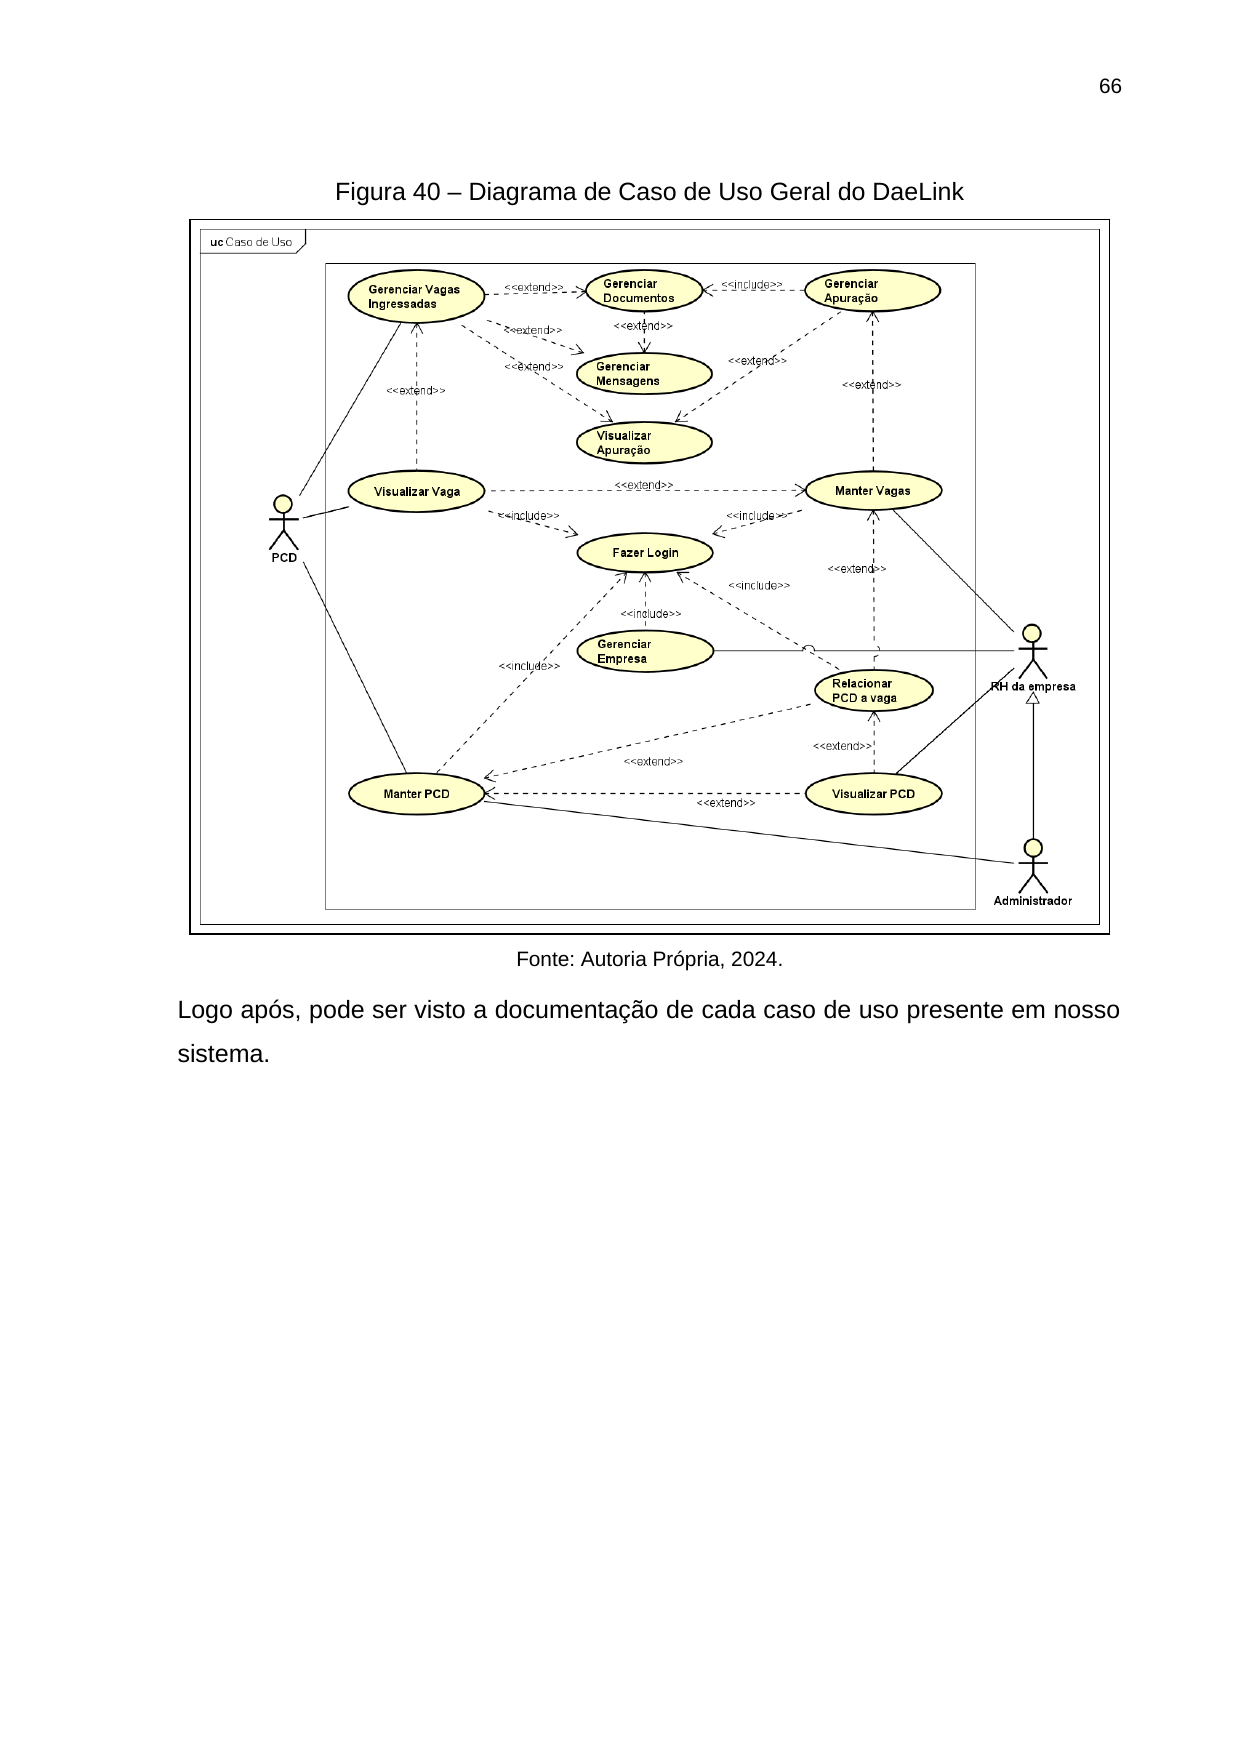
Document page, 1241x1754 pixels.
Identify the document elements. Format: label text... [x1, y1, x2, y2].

picture [191, 220, 1109, 933]
text Logo após, pode ser visto a documentação de cada caso de uso presente em nosso sistema. [177, 995, 1122, 1067]
text Fonte: Autoria Própria, 2024. [177, 947, 1122, 971]
text Figura 40 – Diagrama de Caso de Uso Geral do DaeLink [177, 177, 1122, 206]
